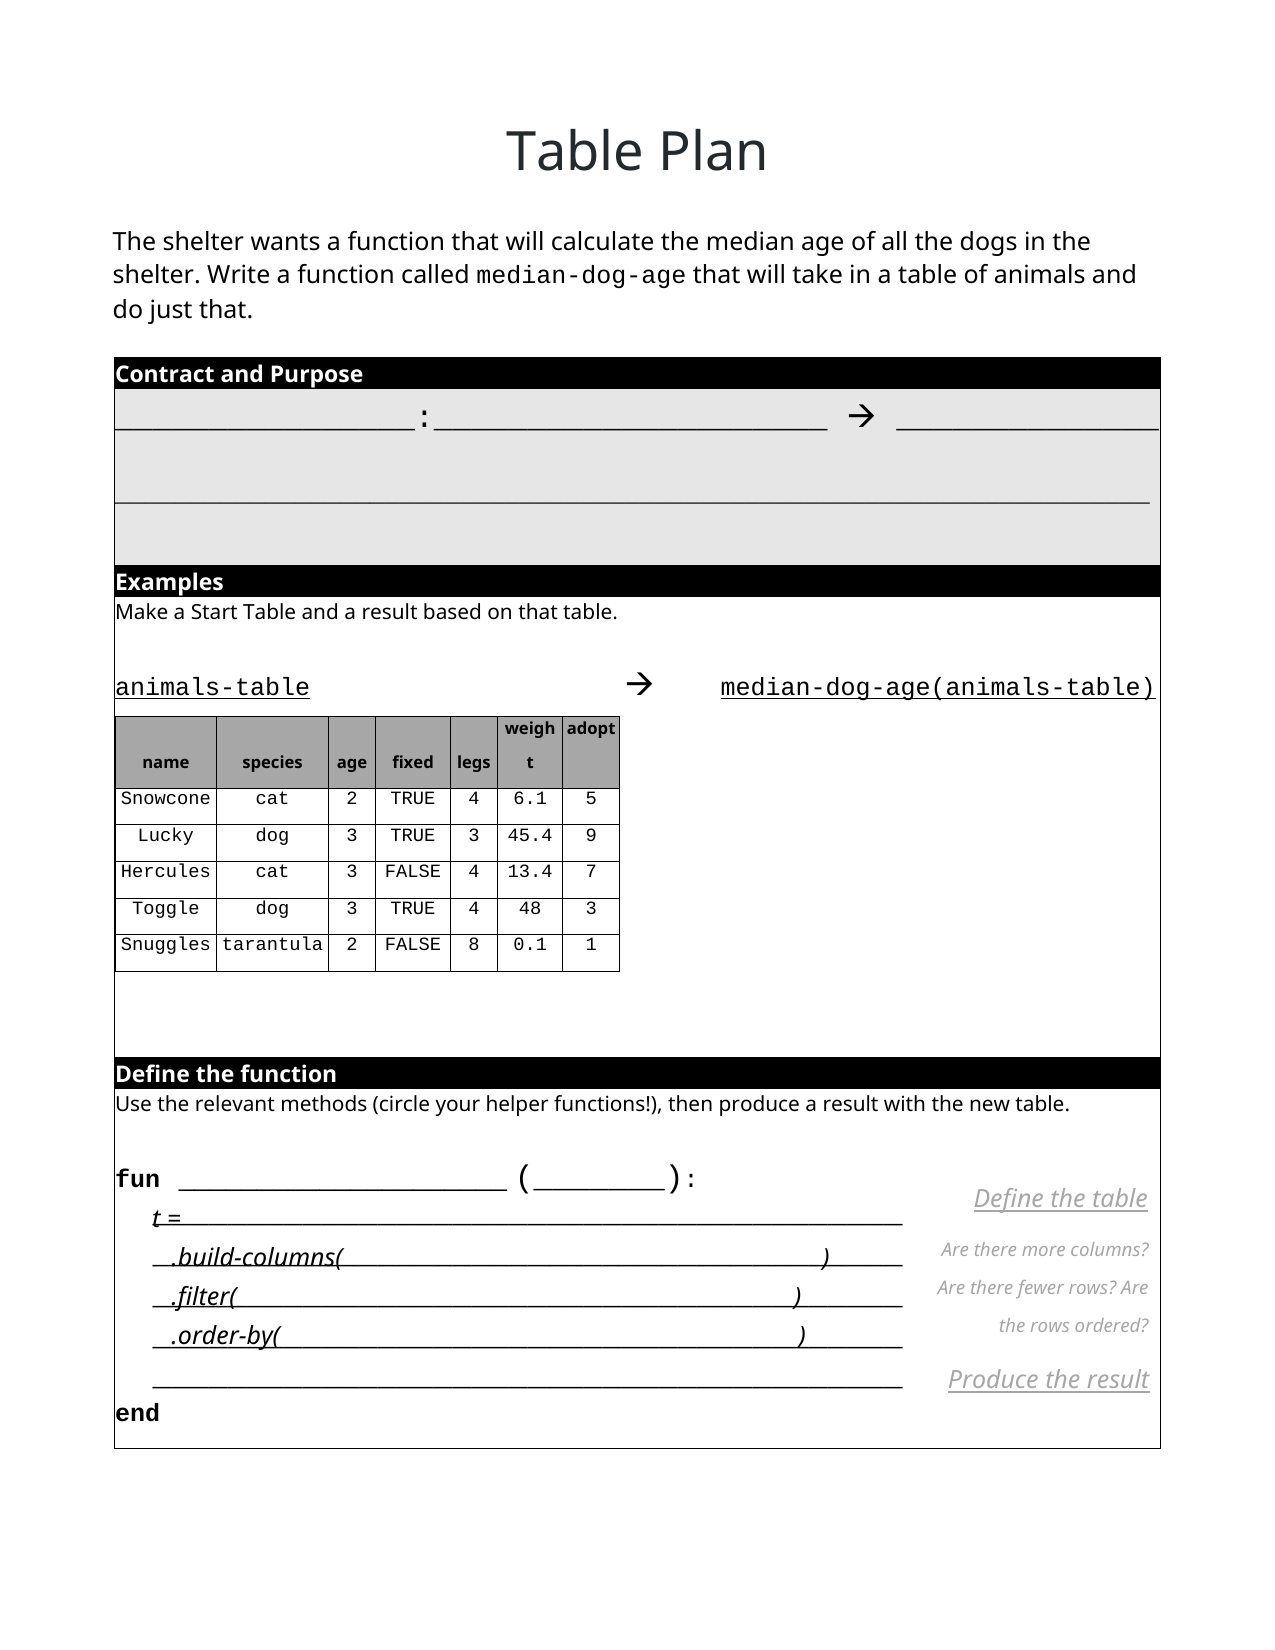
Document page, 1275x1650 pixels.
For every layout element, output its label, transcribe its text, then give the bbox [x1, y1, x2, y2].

table_cell Examples Make a Start Table and a result based on that table. animals-table median-dog-age(animals-table) [115, 597, 1160, 1057]
table_header Contract and Purpose ________________:_____________________ ______________ _____________________________________________________________________ [115, 389, 1160, 565]
subtitle Table Plan [112, 112, 1162, 186]
table_cell Define the function Use the relevant methods (circle your helper functions!), then produce a result with the new table. fun _____________________ (_______): ________________________________________ ________________________________________ ________________________________________ ________________________________________ ________________________________________ end [115, 1089, 1160, 1448]
text The shelter wants a function that will calculate the median age of all the dogs in the shelter. Write a function called median-dog-age that will take in a table of animals and do just that. [112, 223, 1162, 326]
